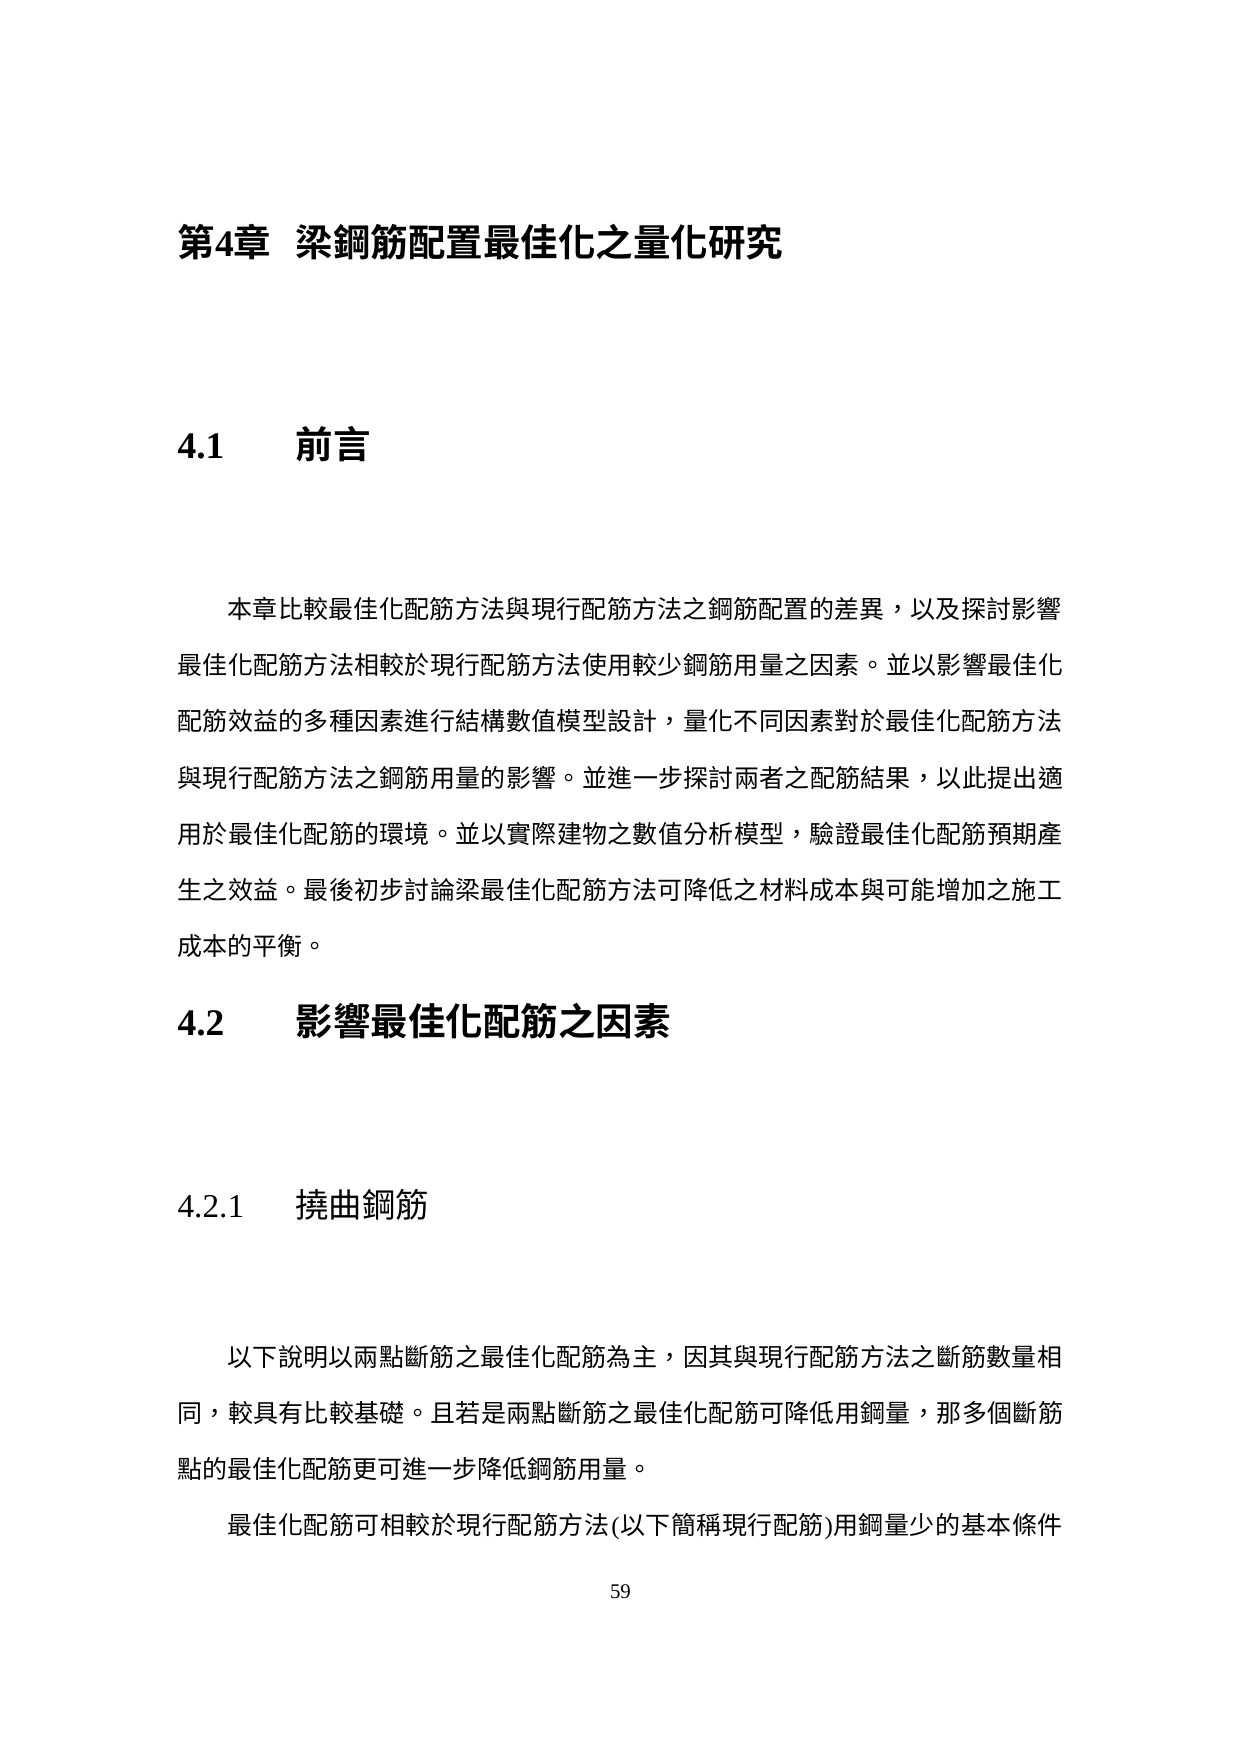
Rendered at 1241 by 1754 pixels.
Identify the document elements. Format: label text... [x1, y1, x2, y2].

subtitle 撓曲鋼筋 [177, 1165, 1063, 1240]
subtitle 影響最佳化配筋之因素 [177, 982, 1063, 1057]
subtitle 前言 [177, 405, 1063, 480]
text 以下說明以兩點斷筋之最佳化配筋為主，因其與現行配筋方法之斷筋數量相同，較具有比較基礎。且若是兩點斷筋之最佳化配筋可降低用鋼量，那多個斷筋點的最佳化配筋更可進一步降低鋼筋用量。 [177, 1337, 1063, 1487]
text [177, 1505, 1063, 1542]
text 本章比較最佳化配筋方法與現行配筋方法之鋼筋配置的差異，以及探討影響最佳化配筋方法相較於現行配筋方法使用較少鋼筋用量之因素。並以影響最佳化配筋效益的多種因素進行結構數值模型設計，量化不同因素對於最佳化配筋方法與現行配筋方法之鋼筋用量的影響。並進一步探討兩者之配筋結果，以此提出適用於最佳化配筋的環境。並以實際建物之數值分析模型，驗證最佳化配筋預期產生之效益。最後初步討論梁最佳化配筋方法可降低之材料成本與可能增加之施工成本的平衡。 [177, 589, 1063, 964]
subtitle 梁鋼筋配置最佳化之量化研究 [177, 203, 1063, 278]
